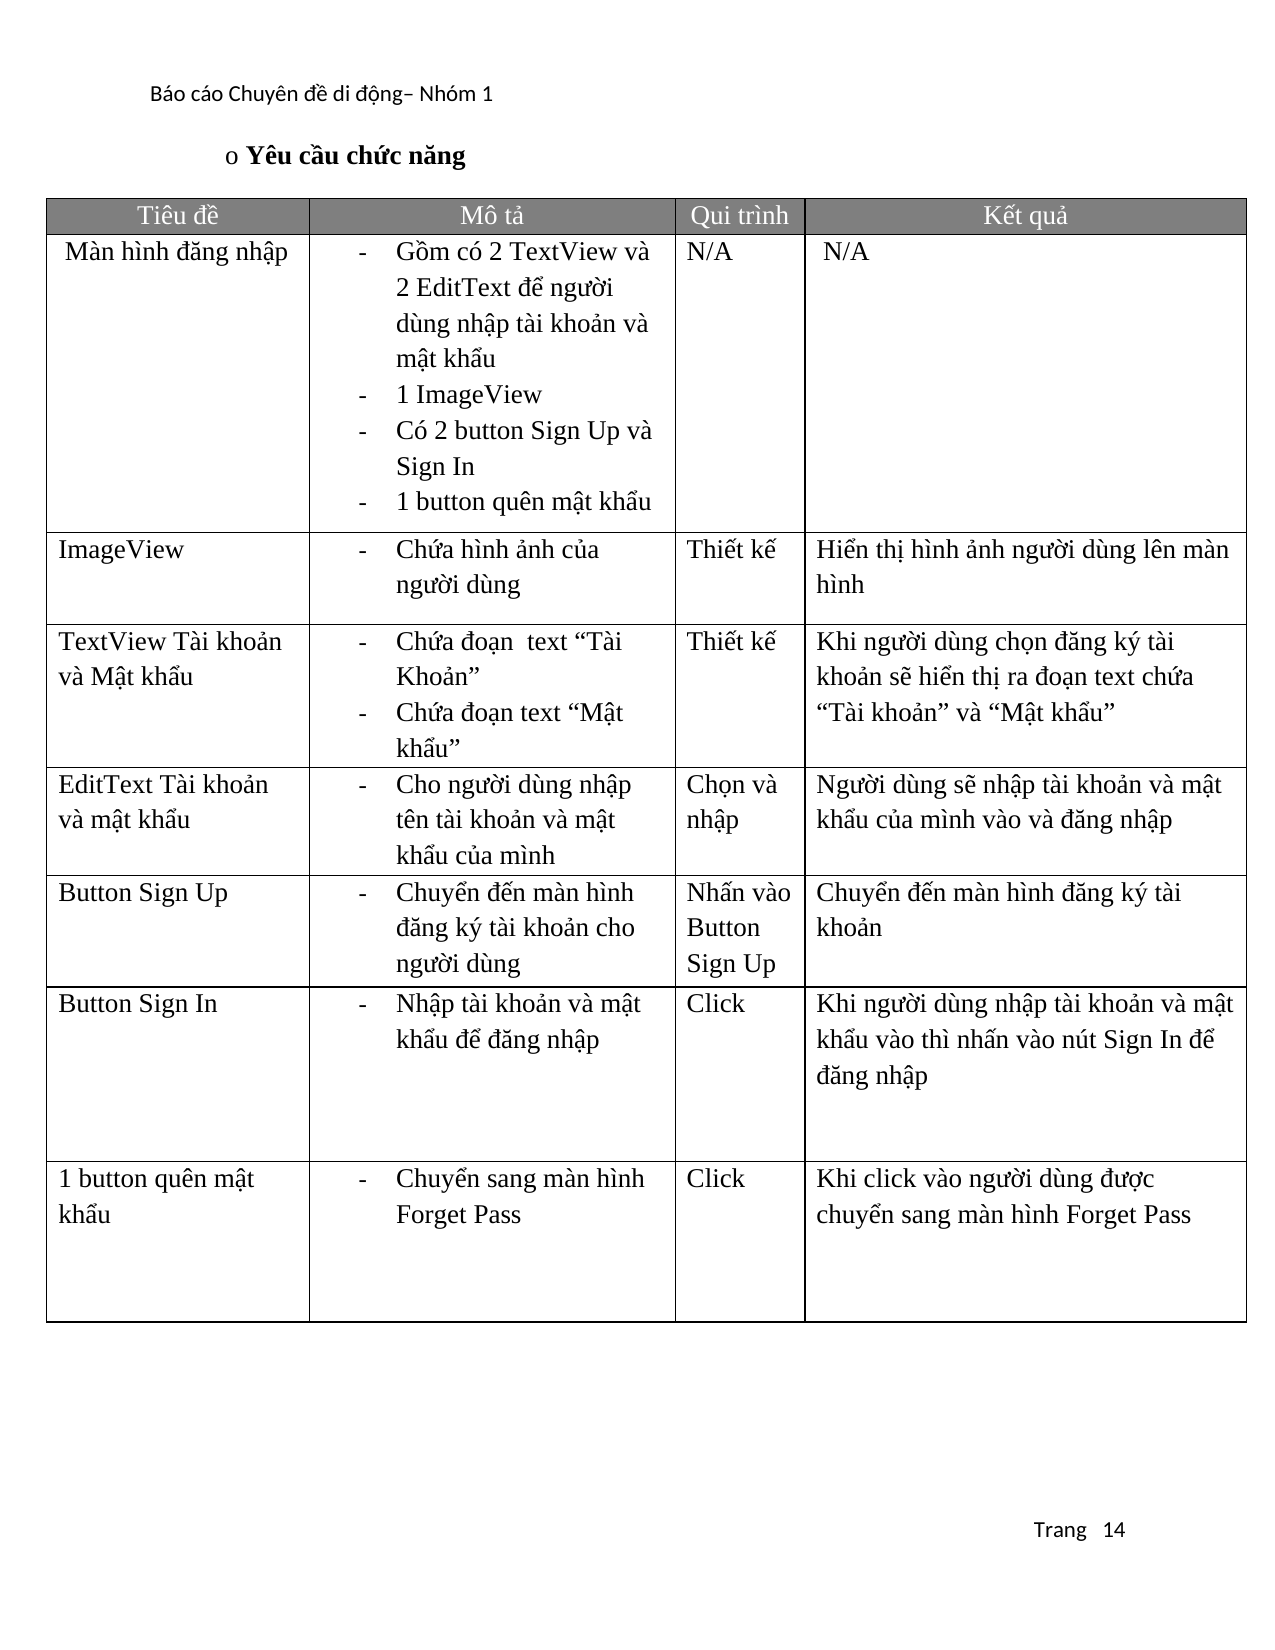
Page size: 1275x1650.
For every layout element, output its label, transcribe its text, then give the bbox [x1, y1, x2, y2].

table_header Qui trình [676, 199, 804, 234]
table_cell N/A [806, 235, 1246, 532]
table_cell Khi click vào người dùng được chuyển sang màn hình Forget Pass [806, 1162, 1246, 1321]
table_cell Chọn và nhập [676, 768, 804, 875]
table_cell Chuyển đến màn hình đăng ký tài khoản [806, 876, 1246, 986]
table_header Kết quả [806, 199, 1246, 234]
table_cell Nhấn vào Button Sign Up [676, 876, 804, 986]
table_cell Cho người dùng nhập tên tài khoản và mật khẩu của mình [310, 768, 675, 875]
table_cell Chuyển đến màn hình đăng ký tài khoản cho người dùng [310, 876, 675, 986]
table_cell 1 button quên mật khẩu [47, 1162, 309, 1321]
table_cell Button Sign Up [47, 876, 309, 986]
text o Yêu cầu chức năng [225, 139, 1127, 170]
table_cell Chứa hình ảnh của người dùng [310, 533, 675, 624]
table_cell Thiết kế [676, 625, 804, 767]
table_cell N/A [676, 235, 804, 532]
table_header Mô tả [310, 199, 675, 234]
table_cell Khi người dùng chọn đăng ký tài khoản sẽ hiển thị ra đoạn text chứa “Tài khoản” và “Mật khẩu” [806, 625, 1246, 767]
table_cell EditText Tài khoản và mật khẩu [47, 768, 309, 875]
table_cell ImageView [47, 533, 309, 624]
table_cell Khi người dùng nhập tài khoản và mật khẩu vào thì nhấn vào nút Sign In để đăng nhập [806, 988, 1246, 1161]
table_cell Hiển thị hình ảnh người dùng lên màn hình [806, 533, 1246, 624]
table_cell Màn hình đăng nhập [47, 235, 309, 532]
table_cell Chuyển sang màn hình Forget Pass [310, 1162, 675, 1321]
table_cell Chứa đoạn text “Tài Khoản” Chứa đoạn text “Mật khẩu” [310, 625, 675, 767]
table_cell Nhập tài khoản và mật khẩu để đăng nhập [310, 988, 675, 1161]
table_cell TextView Tài khoản và Mật khẩu [47, 625, 309, 767]
table_cell Thiết kế [676, 533, 804, 624]
table_cell Click [676, 988, 804, 1161]
table_cell Gồm có 2 TextView và 2 EditText để người dùng nhập tài khoản và mật khẩu 1 ImageView Có 2 button Sign Up và Sign In 1 button quên mật khẩu [310, 235, 675, 532]
table_header Tiêu đề [47, 199, 309, 234]
table_cell Người dùng sẽ nhập tài khoản và mật khẩu của mình vào và đăng nhập [806, 768, 1246, 875]
table_cell Button Sign In [47, 988, 309, 1161]
table_cell Click [676, 1162, 804, 1321]
